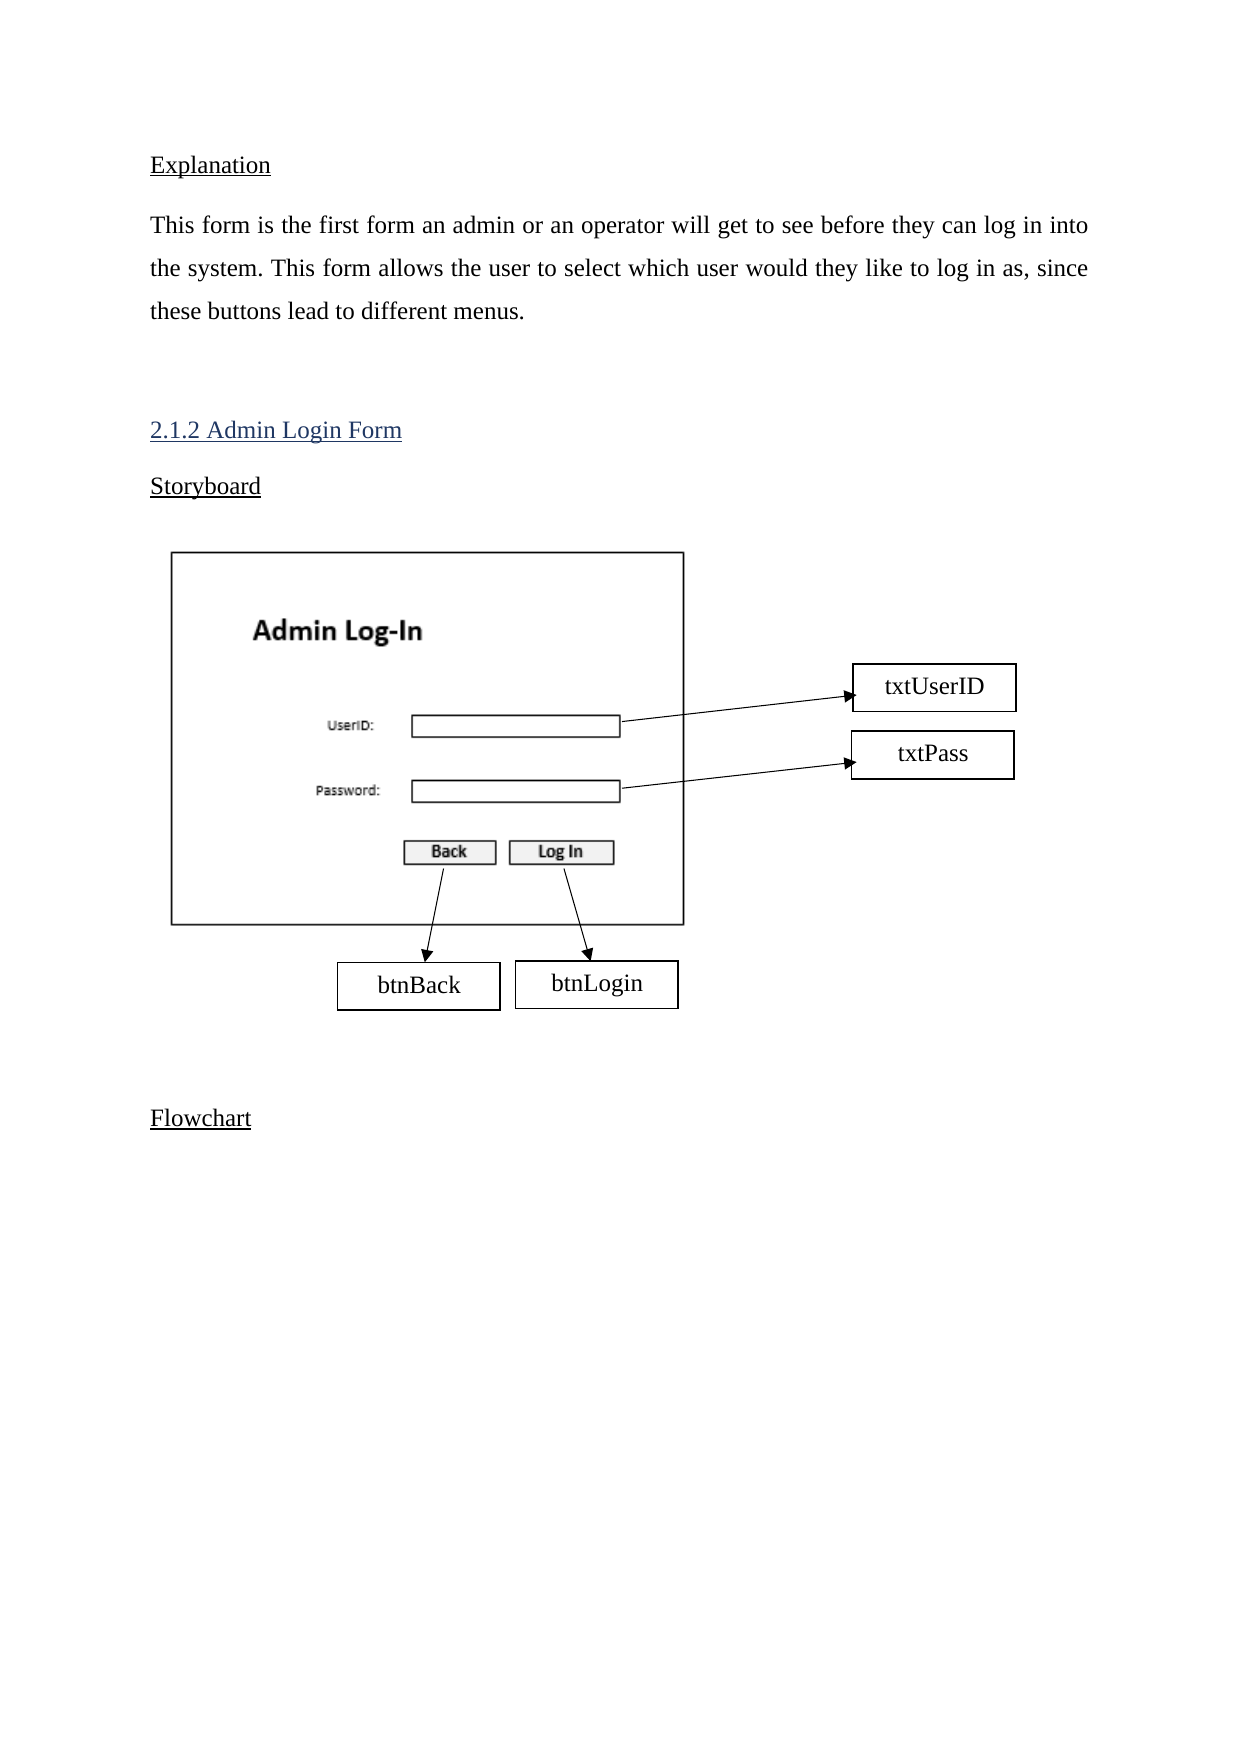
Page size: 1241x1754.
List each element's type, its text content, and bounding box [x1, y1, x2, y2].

text This form is the first form an admin or an operator will get to see before they can log in into the system. This form allows the user to select which user would they like to log in as, since these buttons lead to different menus. [150, 210, 1090, 325]
picture [150, 531, 700, 946]
text Storyboard [150, 471, 1090, 500]
text Explanation [150, 150, 1090, 179]
subtitle 2.1.2 Admin Login Form [150, 416, 1090, 444]
text Flowchart [150, 1103, 1090, 1132]
